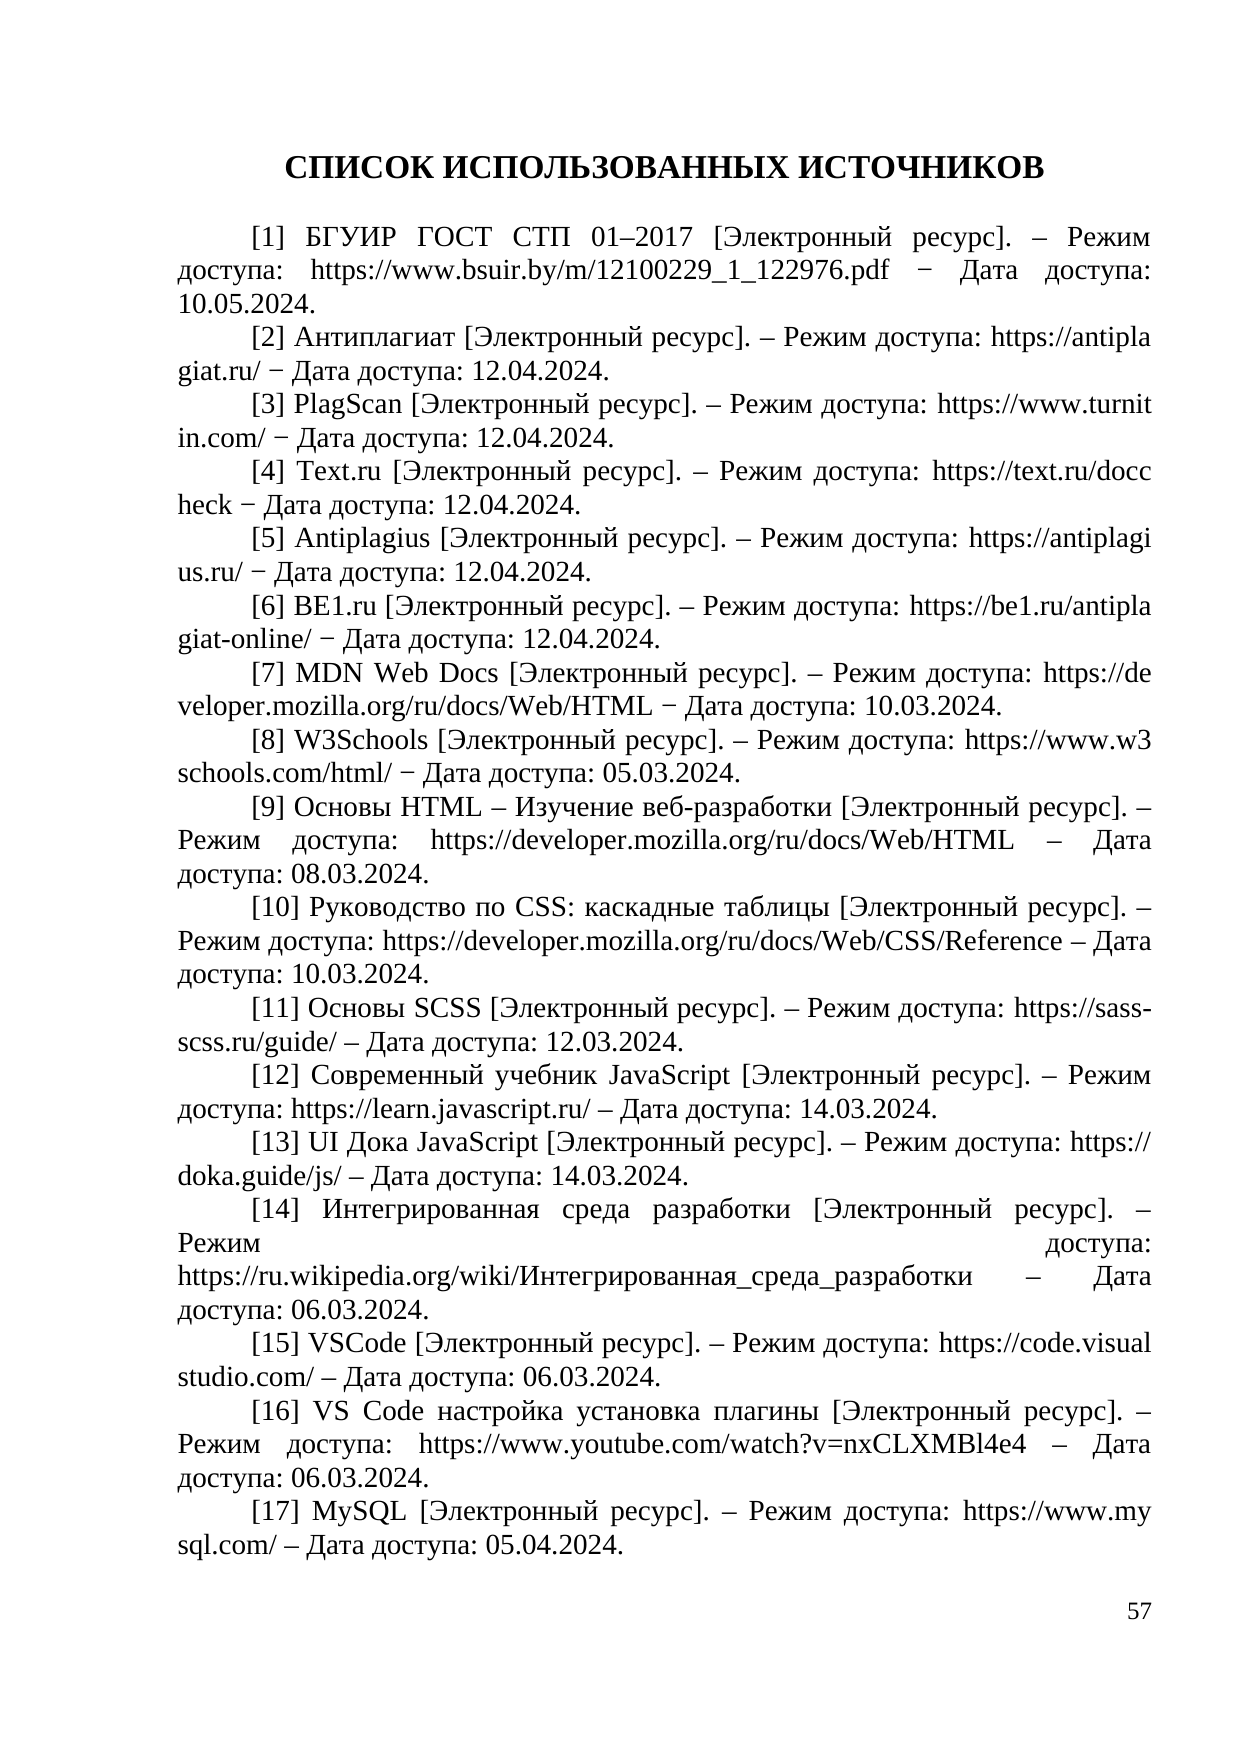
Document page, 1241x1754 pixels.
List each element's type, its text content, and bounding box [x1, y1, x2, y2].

text [16] VS Code настройка установка плагины [Электронный ресурс]. – Режим доступа: https://www.youtube.com/watch?v=nxCLXMBl4e4 – Дата доступа: 06.03.2024. [177, 1393, 1152, 1493]
text [14] Интегрированная среда разработки [Электронный ресурс]. – Режим доступа: https://ru.wikipedia.org/wiki/Интегрированная_среда_разработки – Дата доступа: 06.03.2024. [177, 1191, 1152, 1326]
text [5] Antiplagius [Электронный ресурс]. – Режим доступа: https://antiplagi us.ru/ − Дата доступа: 12.04.2024. [177, 521, 1152, 588]
text [17] MySQL [Электронный ресурс]. – Режим доступа: https://www.my sql.com/ – Дата доступа: 05.04.2024. [177, 1493, 1152, 1560]
text [9] Основы HTML – Изучение веб-разработки [Электронный ресурс]. – Режим доступа: https://developer.mozilla.org/ru/docs/Web/HTML – Дата доступа: 08.03.2024. [177, 789, 1152, 889]
text [6] BE1.ru [Электронный ресурс]. – Режим доступа: https://be1.ru/antipla giat-online/ − Дата доступа: 12.04.2024. [177, 588, 1152, 655]
text [12] Современный учебник JavaScript [Электронный ресурс]. – Режим доступа: https://learn.javascript.ru/ – Дата доступа: 14.03.2024. [177, 1057, 1152, 1124]
text [2] Антиплагиат [Электронный ресурс]. – Режим доступа: https://antipla giat.ru/ − Дата доступа: 12.04.2024. [177, 319, 1152, 386]
text СПИСОК ИСПОЛЬЗОВАННЫХ ИСТОЧНИКОВ [176, 147, 1152, 185]
text [7] MDN Web Docs [Электронный ресурс]. – Режим доступа: https://de veloper.mozilla.org/ru/docs/Web/HTML − Дата доступа: 10.03.2024. [177, 655, 1152, 722]
text [13] UI Дока JavaScript [Электронный ресурс]. – Режим доступа: https:// doka.guide/js/ – Дата доступа: 14.03.2024. [177, 1124, 1152, 1191]
text [10] Руководство по CSS: каскадные таблицы [Электронный ресурс]. – Режим доступа: https://developer.mozilla.org/ru/docs/Web/CSS/Reference – Дата доступа: 10.03.2024. [177, 889, 1152, 990]
text [8] W3Schools [Электронный ресурс]. – Режим доступа: https://www.w3 schools.com/html/ − Дата доступа: 05.03.2024. [177, 722, 1152, 789]
text [11] Основы SCSS [Электронный ресурс]. – Режим доступа: https://sass-scss.ru/guide/ – Дата доступа: 12.03.2024. [177, 990, 1152, 1057]
text [15] VSCode [Электронный ресурс]. – Режим доступа: https://code.visual studio.com/ – Дата доступа: 06.03.2024. [177, 1326, 1152, 1393]
text [1] БГУИР ГОСТ СТП 01–2017 [Электронный ресурс]. – Режим доступа: https://www.bsuir.by/m/12100229_1_122976.pdf − Дата доступа: 10.05.2024. [177, 219, 1152, 319]
text [4] Text.ru [Электронный ресурс]. – Режим доступа: https://text.ru/docc heck − Дата доступа: 12.04.2024. [177, 453, 1152, 521]
text [3] PlagScan [Электронный ресурс]. – Режим доступа: https://www.turnit in.com/ − Дата доступа: 12.04.2024. [177, 386, 1152, 453]
